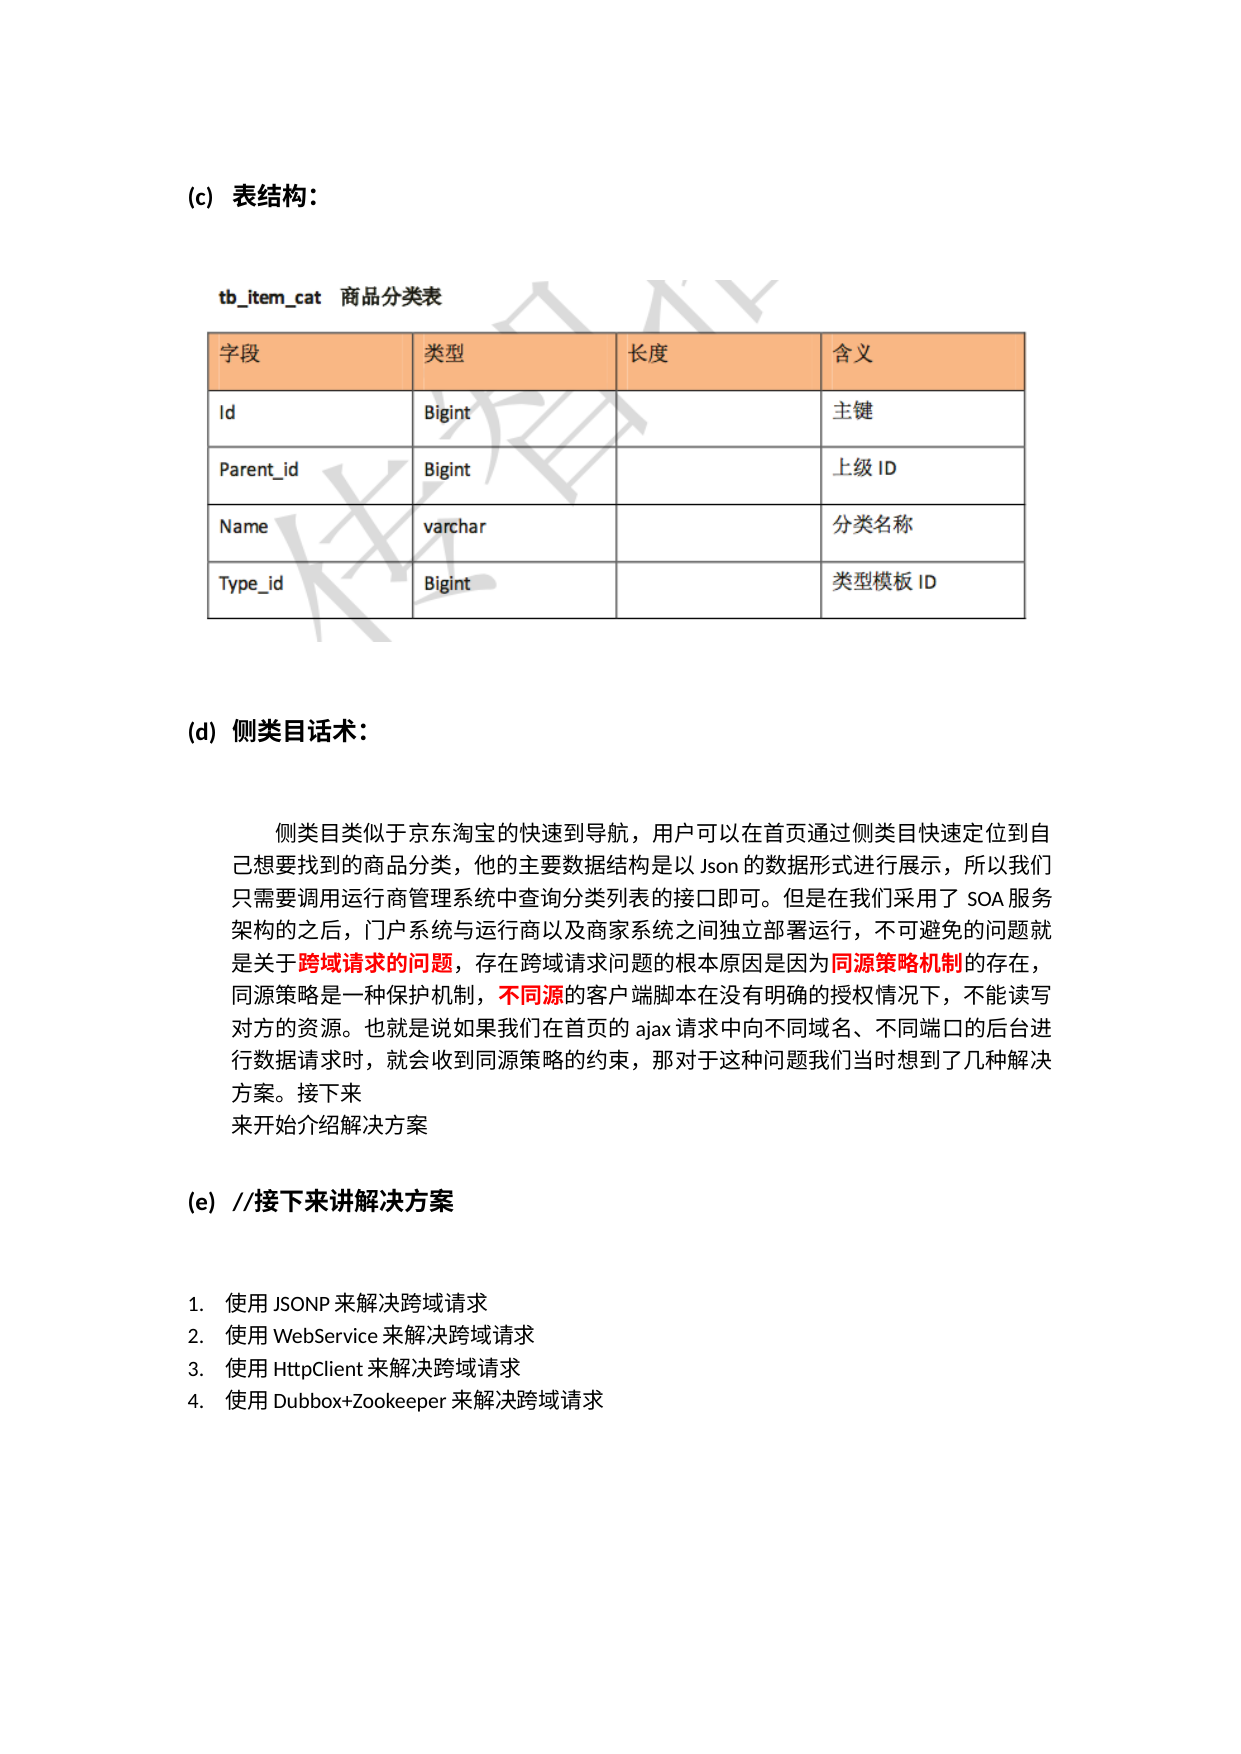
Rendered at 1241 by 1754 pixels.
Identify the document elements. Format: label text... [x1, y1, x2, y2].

text 侧类目类似于京东淘宝的快速到导航，用户可以在首页通过侧类目快速定位到自己想要找到的商品分类，他的主要数据结构是以Json的数据形式进行展示，所以我们只需要调用运行商管理系统中查询分类列表的接口即可。但是在我们采用了SOA服务架构的之后，门户系统与运行商以及商家系统之间独立部署运行，不可避免的问题就是关于跨域请求的问题，存在跨域请求问题的根本原因是因为同源策略机制的存在，同源策略是一种保护机制，不同源的客户端脚本在没有明确的授权情况下，不能读写对方的资源。也就是说如果我们在首页的ajax请求中向不同域名、不同端口的后台进行数据请求时，就会收到同源策略的约束，那对于这种问题我们当时想到了几种解决方案。接下来 [231, 815, 1053, 1108]
list 使用Dubbox+Zookeeper来解决跨域请求 [187, 1383, 1053, 1416]
list 使用WebService来解决跨域请求 [187, 1318, 1053, 1351]
list 使用HttpClient来解决跨域请求 [187, 1351, 1053, 1383]
subtitle 表结构： [187, 162, 1053, 227]
text 来开始介绍解决方案 [187, 1108, 1053, 1140]
subtitle 侧类目话术： [187, 697, 1053, 762]
list 使用JSONP来解决跨域请求 [187, 1286, 1053, 1318]
subtitle //接下来讲解决方案 [187, 1167, 1053, 1232]
picture [187, 280, 1053, 642]
